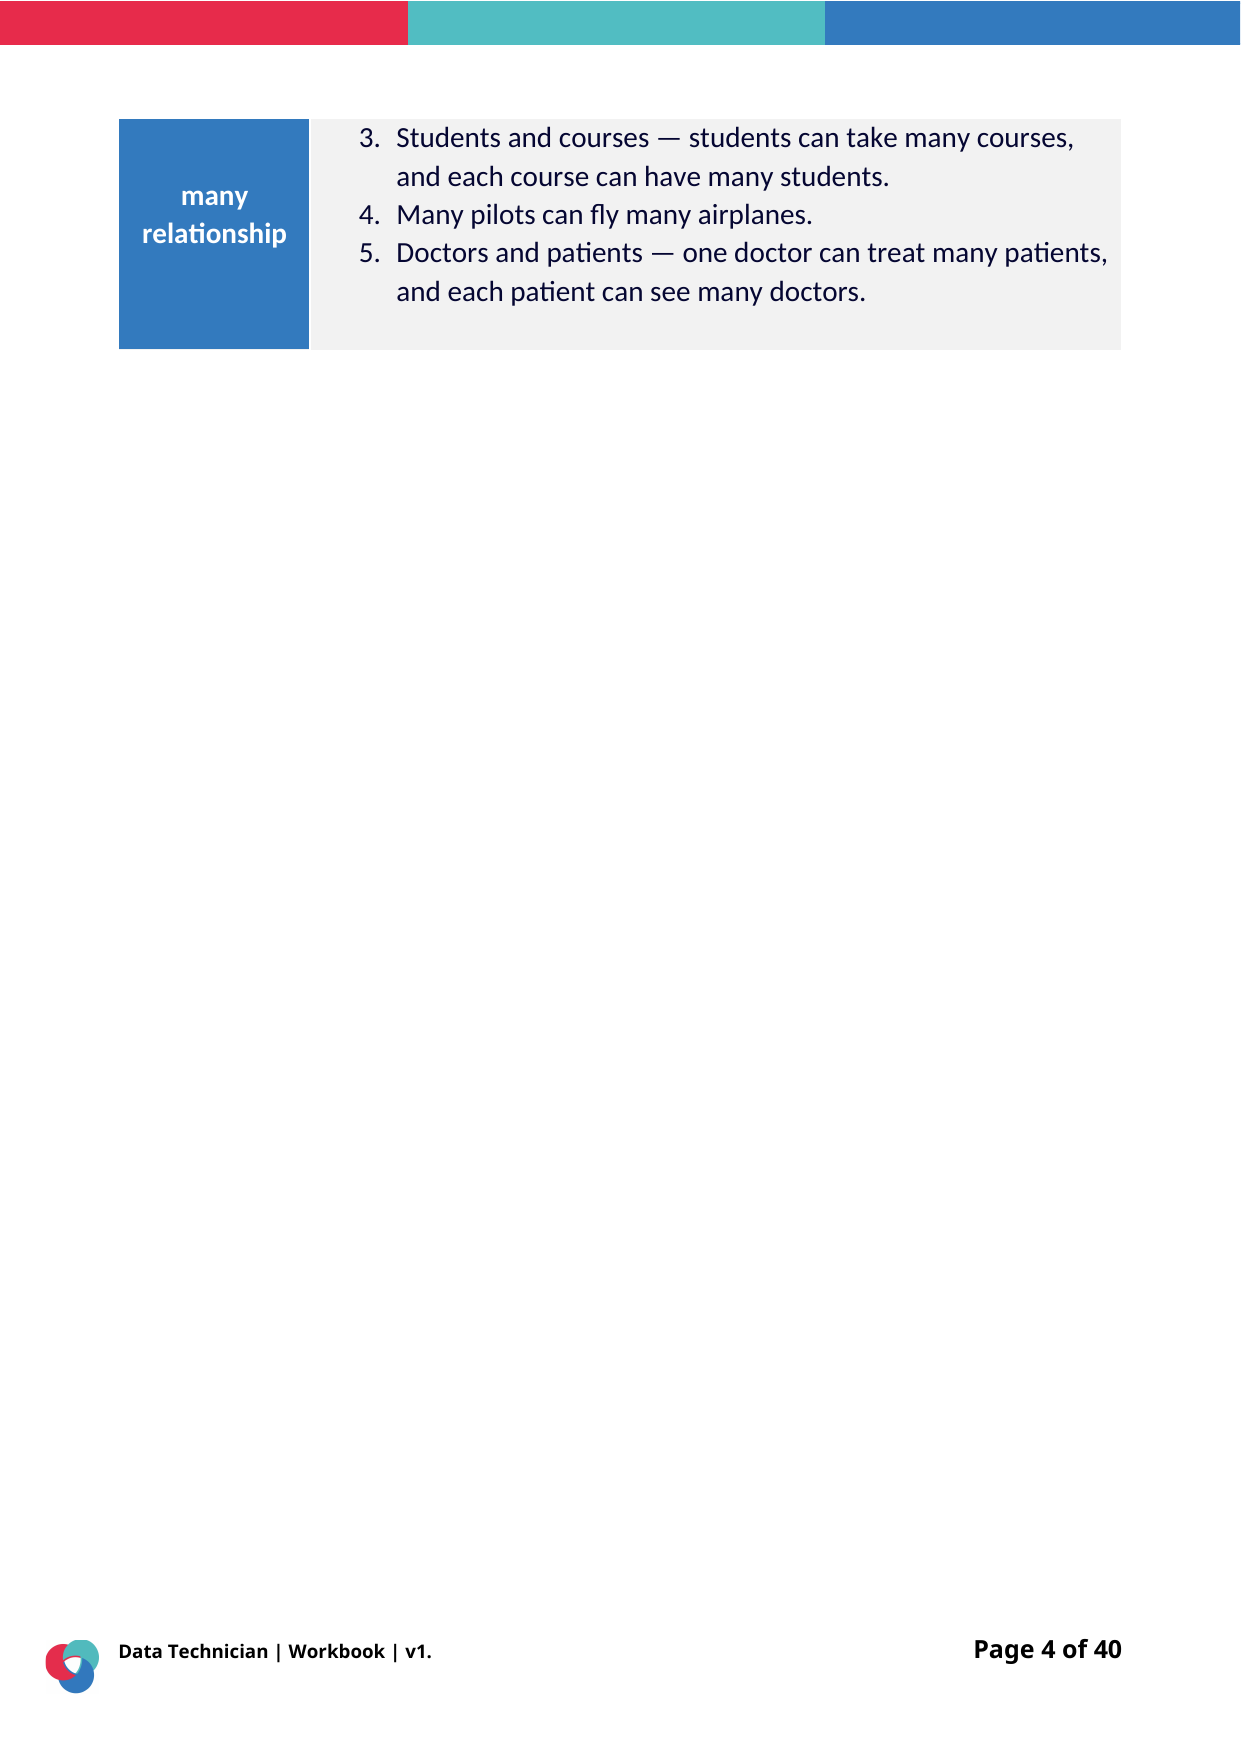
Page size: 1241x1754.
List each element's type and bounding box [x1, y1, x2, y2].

table_cell [311, 119, 1121, 349]
picture [45, 1640, 100, 1694]
table_cell [119, 119, 309, 349]
